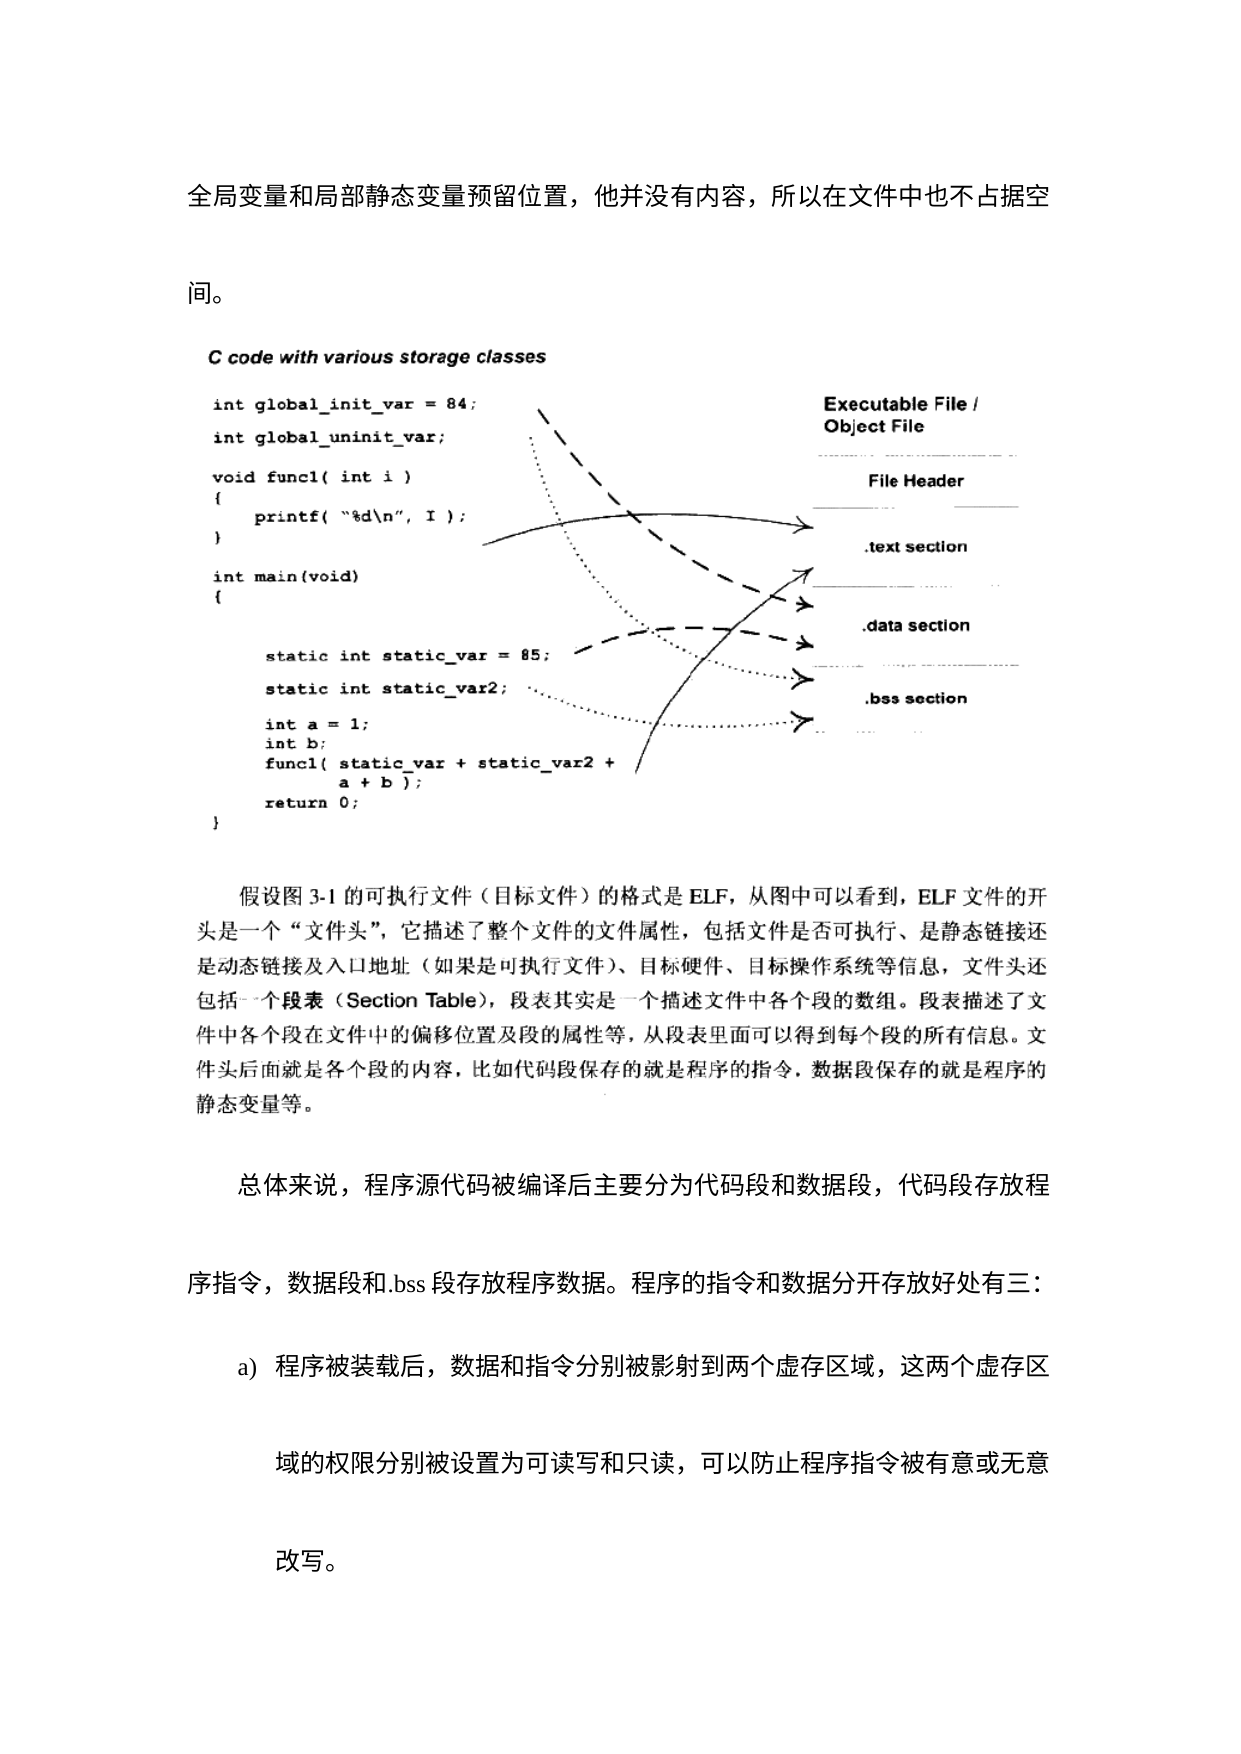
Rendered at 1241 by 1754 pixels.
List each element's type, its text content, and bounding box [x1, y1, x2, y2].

picture [187, 877, 1053, 1118]
list 程序被装载后，数据和指令分别被影射到两个虚存区域，这两个虚存区域的权限分别被设置为可读写和只读，可以防止程序指令被有意或无意改写。 [237, 1332, 1053, 1592]
picture [187, 342, 1054, 840]
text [187, 162, 1053, 324]
text 总体来说，程序源代码被编译后主要分为代码段和数据段，代码段存放程序指令，数据段和.bss段存放程序数据。程序的指令和数据分开存放好处有三： [187, 1151, 1053, 1314]
